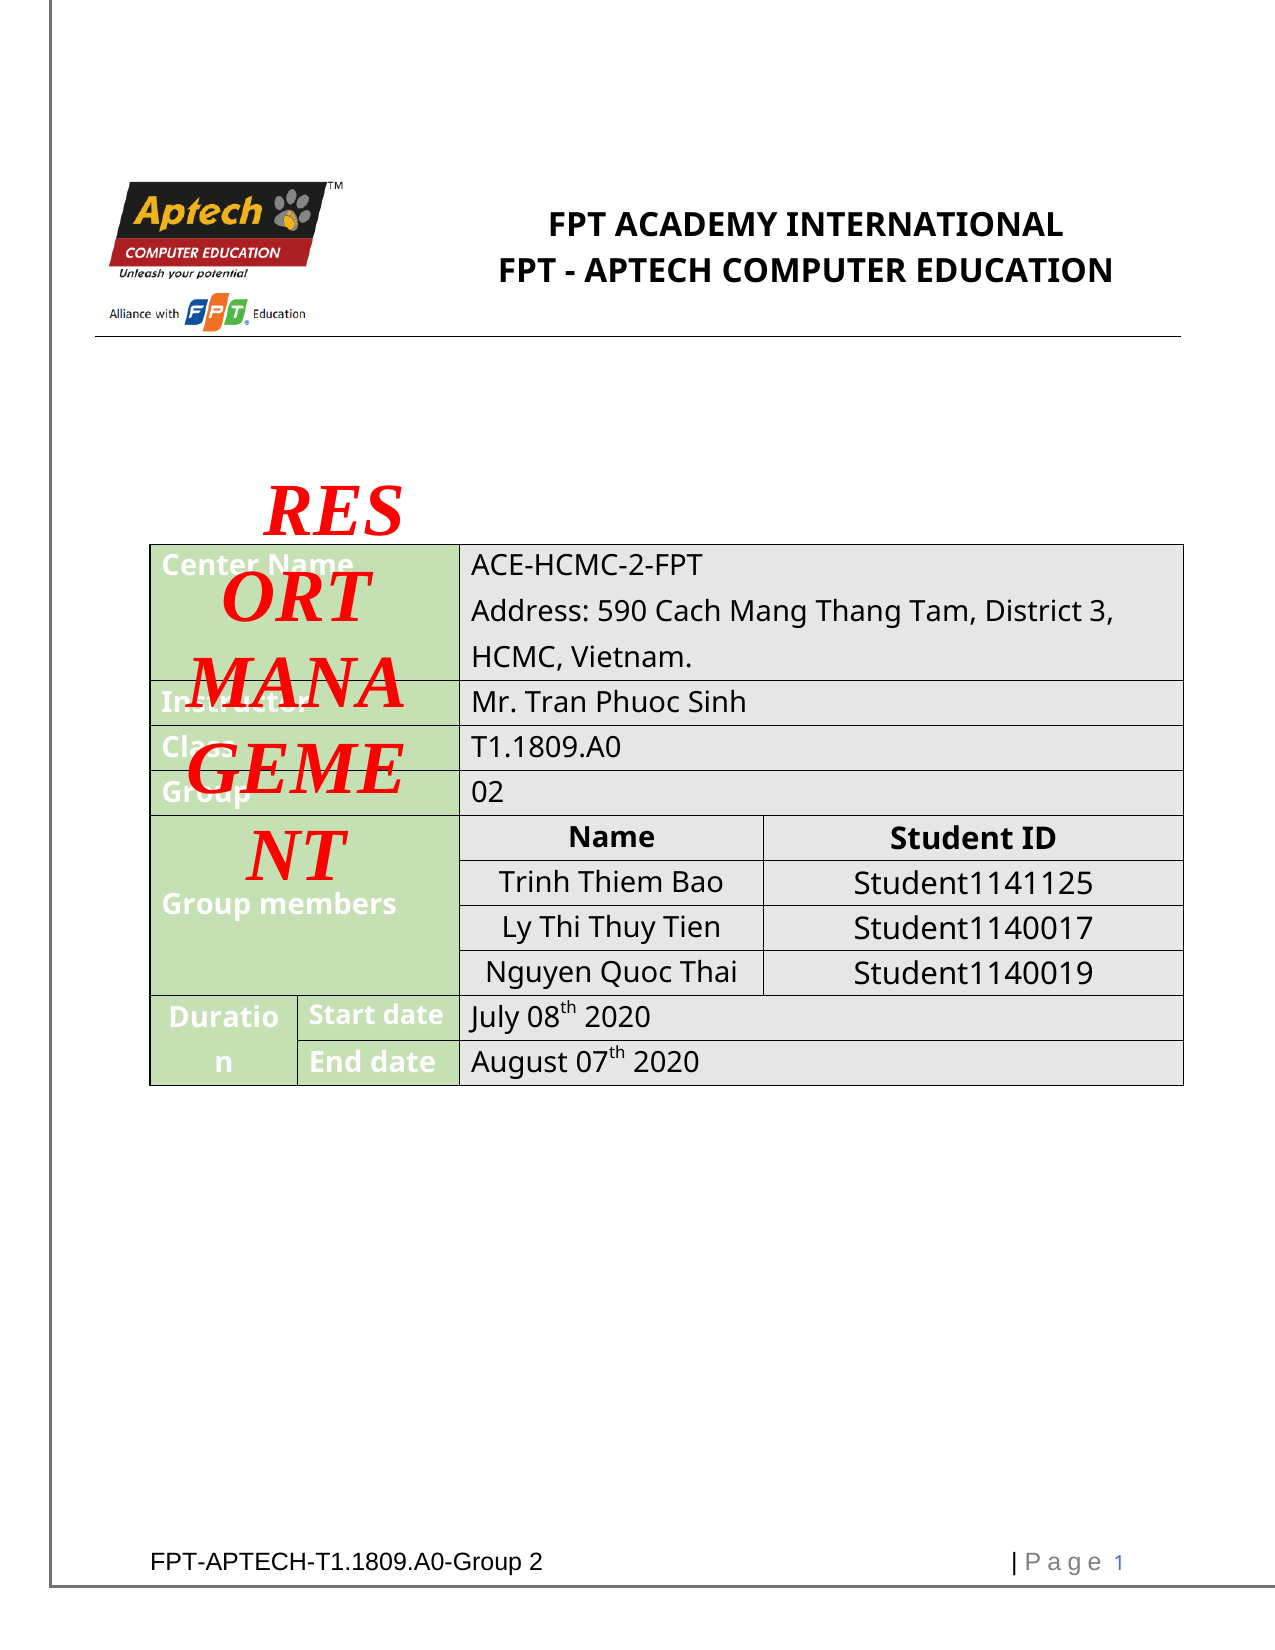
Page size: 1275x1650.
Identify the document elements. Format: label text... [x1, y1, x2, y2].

table_cell Duration [151, 996, 297, 1085]
table_header FPT ACADEMY INTERNATIONAL FPT - APTECH COMPUTER EDUCATION [356, 150, 1181, 336]
table_cell Mr. Tran Phuoc Sinh [460, 681, 1183, 725]
table_cell Trinh Thiem Bao [460, 861, 763, 905]
table_cell Student1140017 [764, 906, 1183, 950]
table_cell 02 [460, 771, 1183, 815]
table_cell Ly Thi Thuy Tien [460, 906, 763, 950]
table_header Center Name [151, 545, 459, 680]
table_cell Student1140019 [764, 951, 1183, 995]
table_cell T1.1809.A0 [460, 726, 1183, 770]
table_header ACE-HCMC-2-FPT Address: 590 Cach Mang Thang Tam, District 3, HCMC, Vietnam. [460, 545, 1183, 680]
table_cell July 08th 2020 [460, 996, 1183, 1040]
table_cell Group members [151, 816, 459, 995]
table_cell Class [151, 726, 459, 770]
table_cell Name [460, 816, 763, 860]
table_cell Instructor [151, 681, 459, 725]
picture [105, 175, 346, 336]
table_cell Student ID [764, 816, 1183, 860]
table_cell End date [298, 1041, 459, 1085]
table_cell Student1141125 [764, 861, 1183, 905]
table_cell Nguyen Quoc Thai [460, 951, 763, 995]
table_header [95, 150, 356, 336]
table_cell August 07th 2020 [460, 1041, 1183, 1085]
table_cell Group [151, 771, 459, 815]
table_cell Start date [298, 996, 459, 1040]
